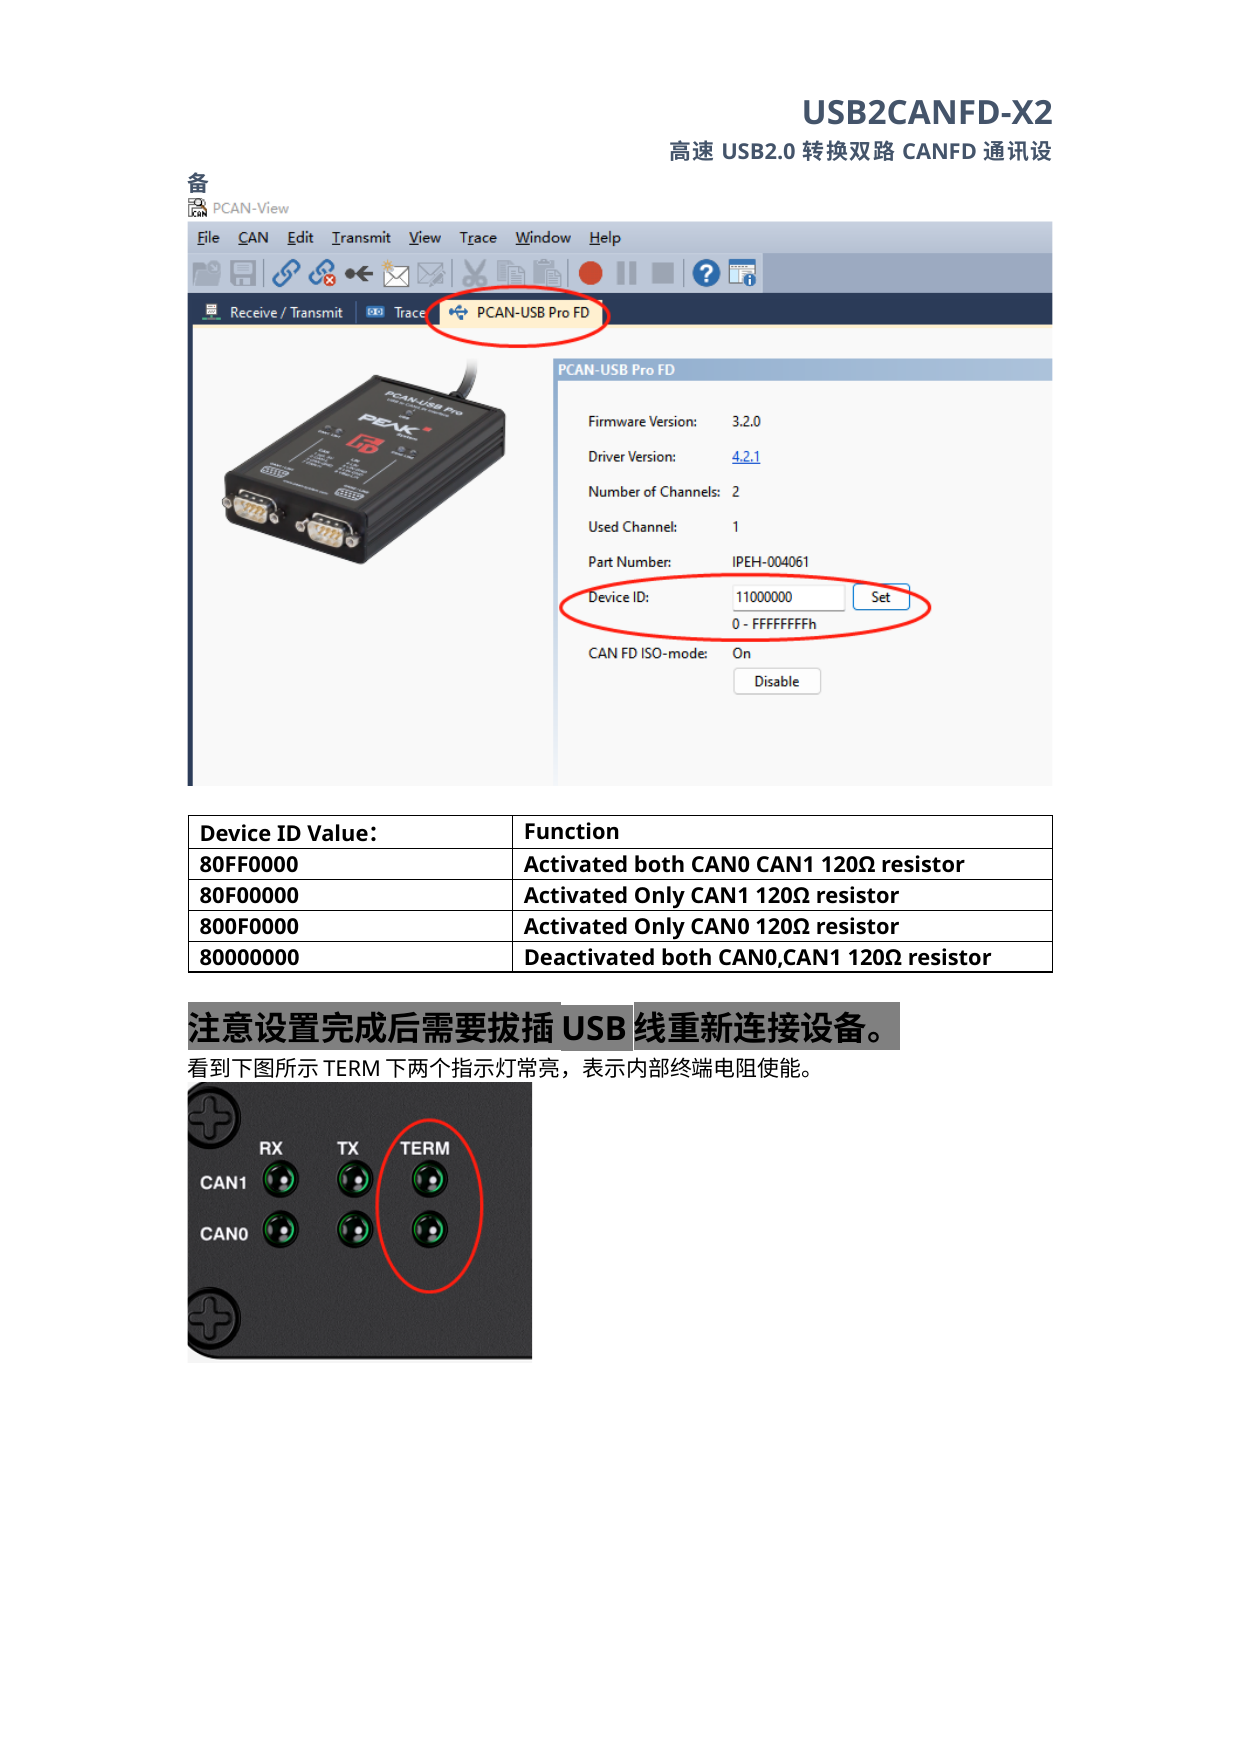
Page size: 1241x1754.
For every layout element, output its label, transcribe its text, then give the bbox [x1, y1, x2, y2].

picture [187, 1082, 533, 1363]
table_cell Activated both CAN0 CAN1 120Ω resistor [513, 849, 1052, 879]
table_cell Activated Only CAN0 120Ω resistor [513, 911, 1052, 941]
table_cell Activated Only CAN1 120Ω resistor [513, 880, 1052, 910]
table_cell 80F00000 [189, 880, 512, 910]
table_cell 80FF0000 [189, 849, 512, 879]
picture [187, 197, 1053, 786]
table_cell 800F0000 [189, 911, 512, 941]
table_cell Deactivated both CAN0,CAN1 120Ω resistor [513, 942, 1052, 971]
table_cell 80000000 [189, 942, 512, 971]
text 注意设置完成后需要拔插USB线重新连接设备。 [561, 1002, 1053, 1051]
table_header Device ID Value： [189, 816, 512, 848]
text 看到下图所示TERM下两个指示灯常亮，表示内部终端电阻使能。 [187, 1051, 1053, 1082]
table_header Function [513, 816, 1052, 848]
